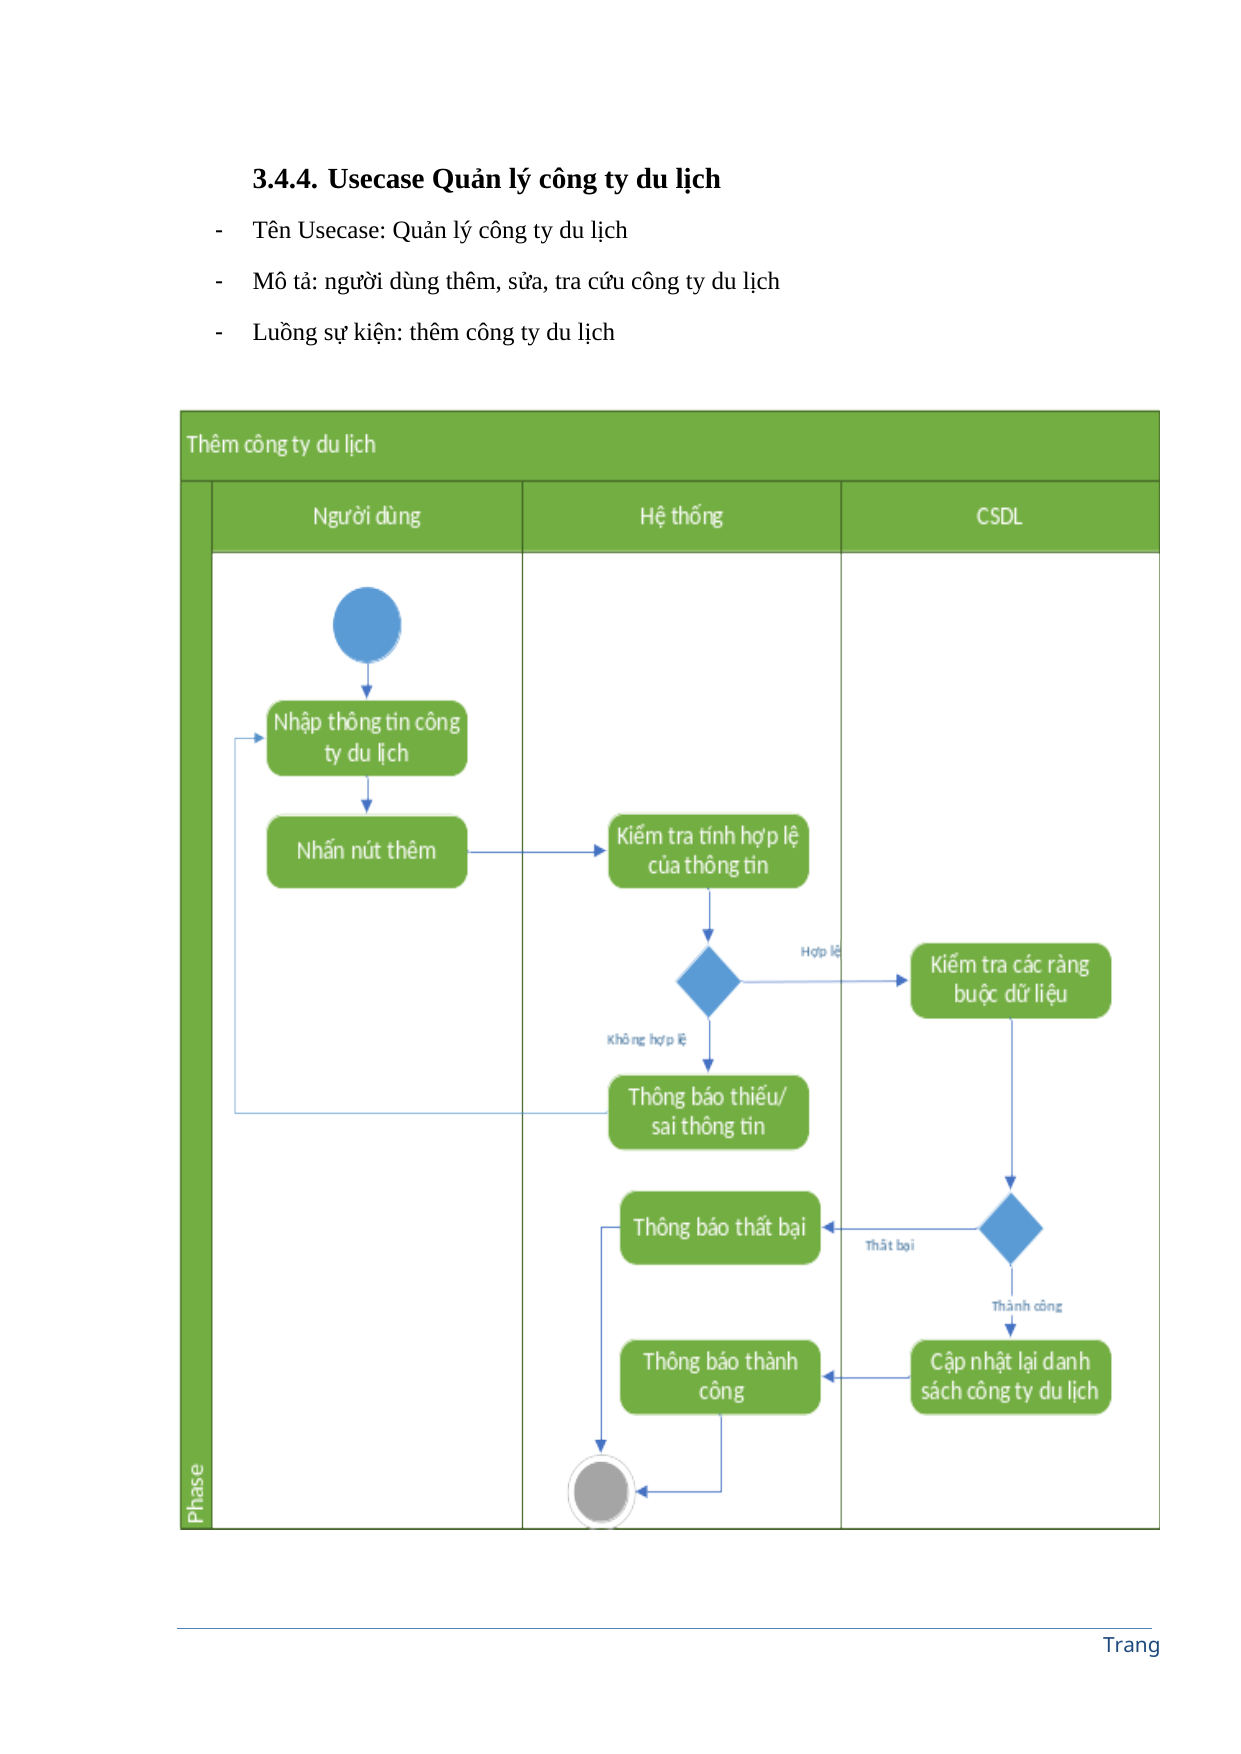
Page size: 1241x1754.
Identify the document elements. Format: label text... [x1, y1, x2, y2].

list Luồng sự kiện: thêm công ty du lịch [215, 314, 1152, 348]
list Mô tả: người dùng thêm, sửa, tra cứu công ty du lịch [215, 263, 1152, 297]
list Usecase Quản lý công ty du lịch [252, 161, 1152, 195]
list Tên Usecase: Quản lý công ty du lịch [215, 212, 1152, 246]
